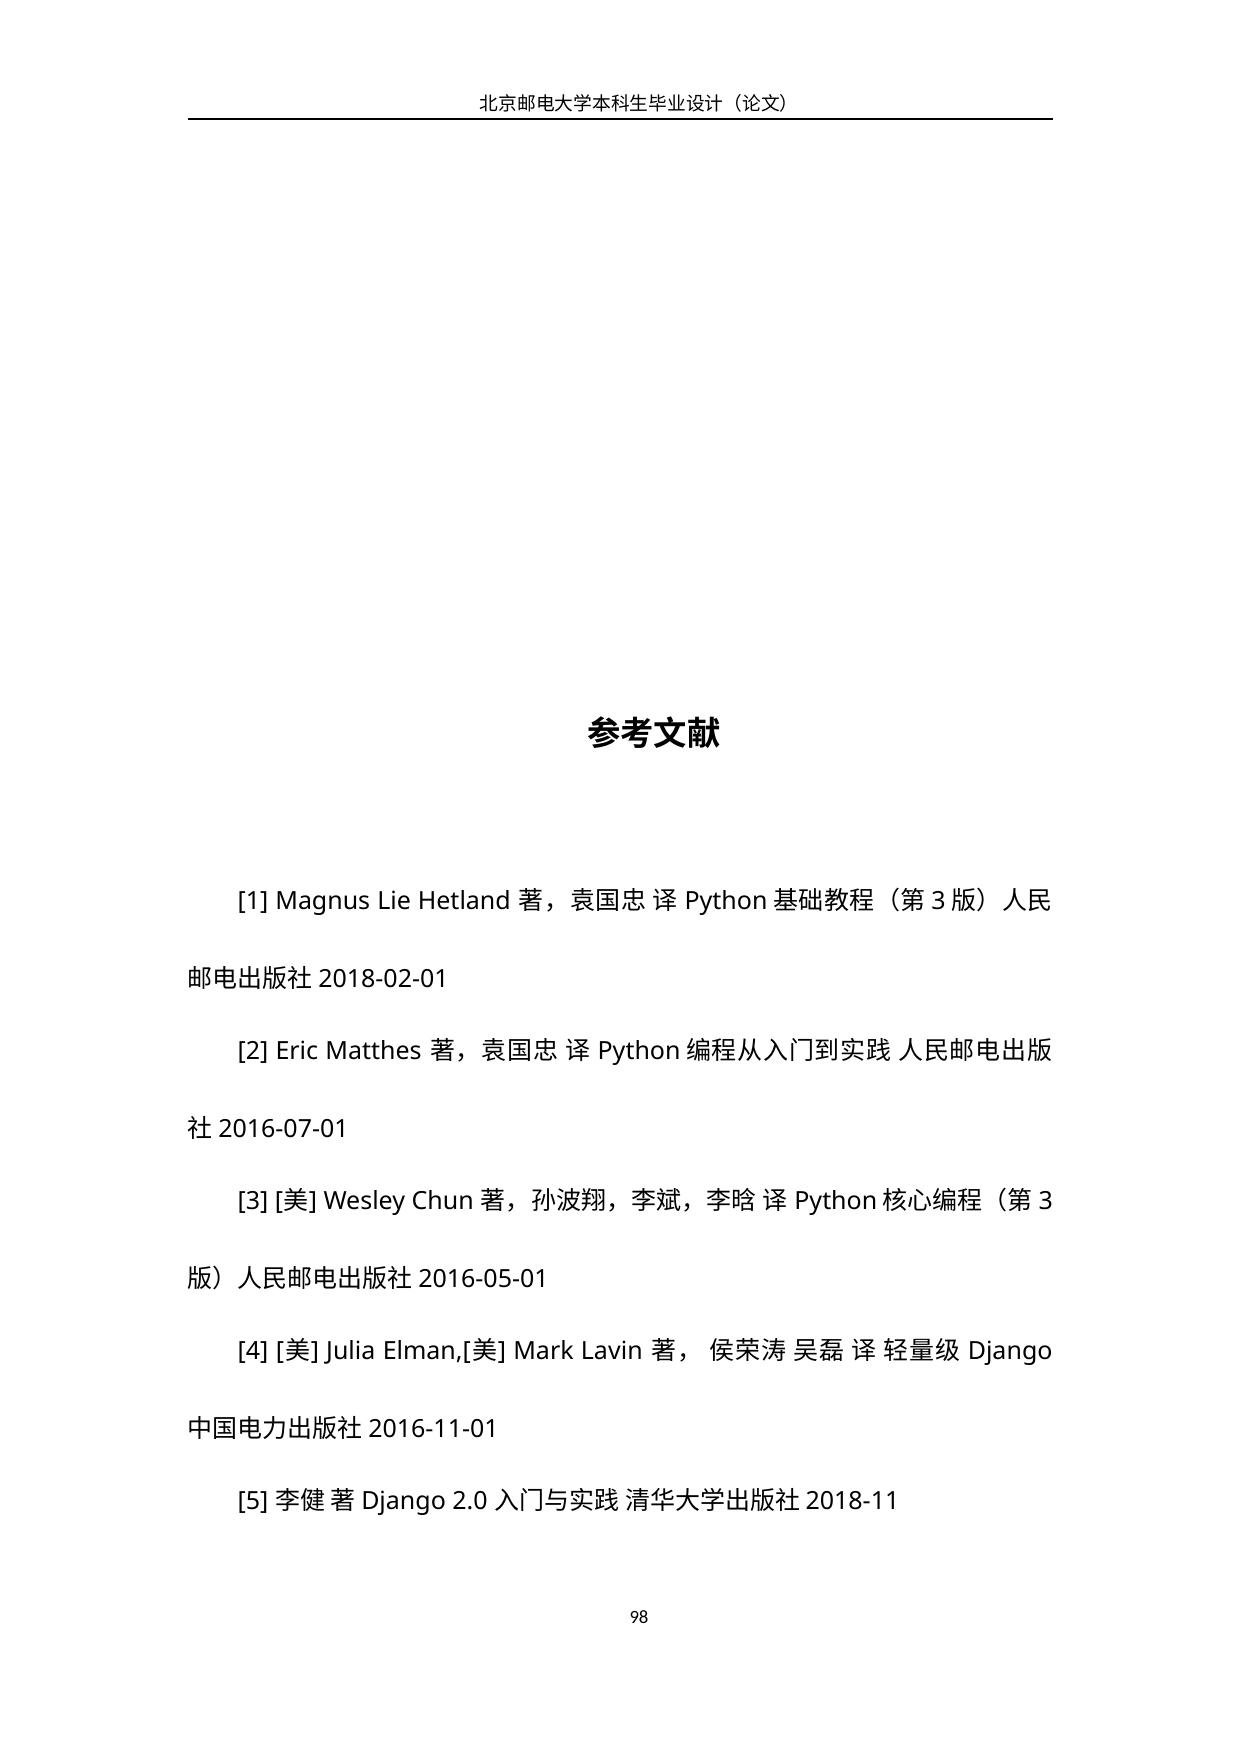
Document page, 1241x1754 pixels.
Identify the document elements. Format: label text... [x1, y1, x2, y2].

text [3] [美] Wesley Chun 著，孙波翔，李斌，李晗 译 Python核心编程（第3版）人民邮电出版社 2016-05-01 [187, 1166, 1053, 1309]
text [5] 李健 著 Django 2.0 入门与实践 清华大学出版社 2018-11 [187, 1466, 1053, 1531]
subtitle 参考文献 [187, 698, 1053, 763]
text [4] [美] Julia Elman,[美] Mark Lavin 著， 侯荣涛 吴磊 译 轻量级Django 中国电力出版社 2016-11-01 [187, 1316, 1053, 1459]
text [2] Eric Matthes 著，袁国忠 译 Python编程从入门到实践 人民邮电出版社 2016-07-01 [187, 1016, 1053, 1159]
text [1] Magnus Lie Hetland 著，袁国忠 译 Python基础教程（第3版）人民邮电出版社 2018-02-01 [187, 866, 1053, 1009]
